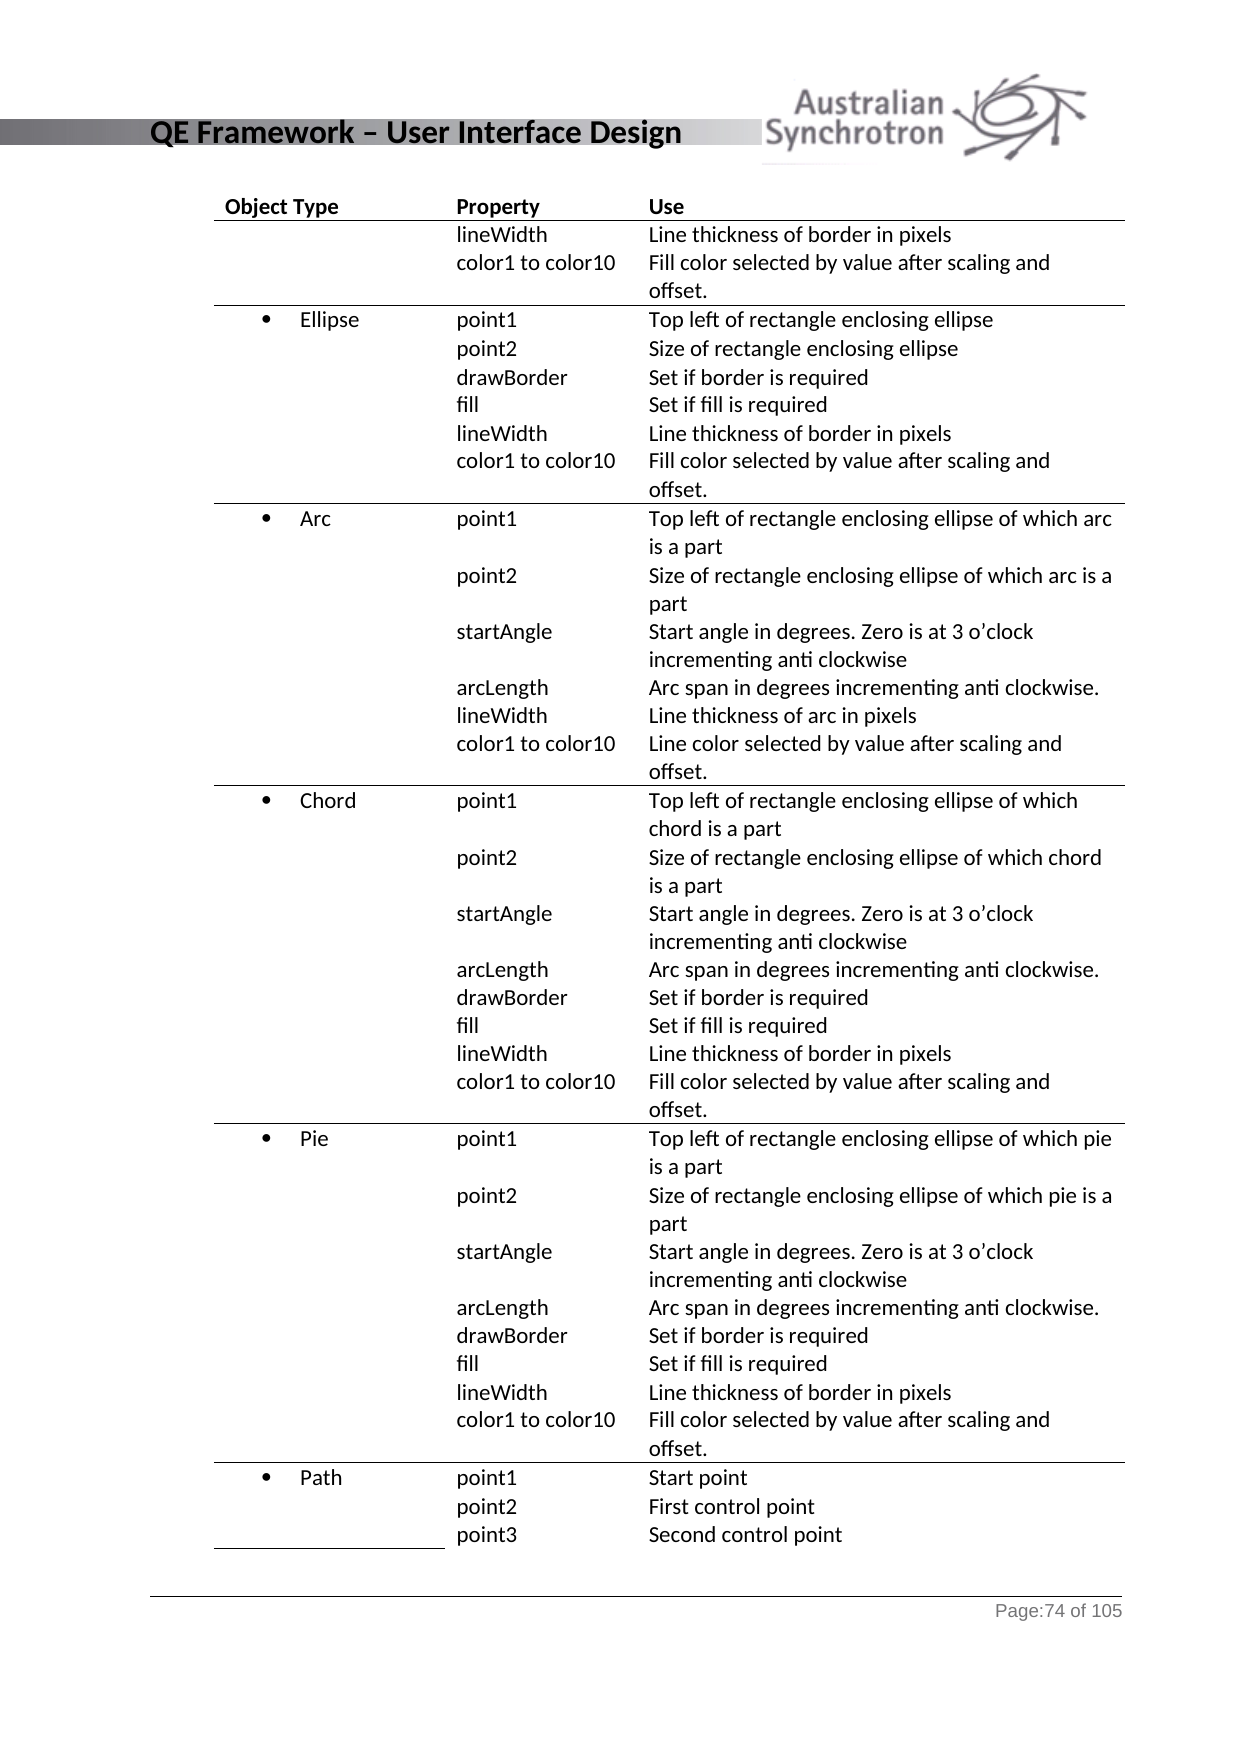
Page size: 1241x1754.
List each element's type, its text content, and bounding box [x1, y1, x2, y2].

table_cell point1 [445, 504, 637, 560]
table_cell Size of rectangle enclosing ellipse [637, 334, 1124, 363]
table_cell First control point [637, 1491, 1124, 1520]
table_cell Set if border is required [637, 363, 1124, 391]
table_cell Line thickness of border in pixels [637, 1378, 1124, 1406]
table_cell drawBorder [445, 1322, 637, 1349]
table_cell point1 [445, 786, 637, 842]
table_header Use [637, 193, 1124, 220]
table_cell arcLength [445, 955, 637, 983]
table_cell arcLength [445, 673, 637, 701]
table_cell Fill color selected by value after scaling and offset. [637, 249, 1124, 304]
table_cell Chord [214, 786, 445, 1123]
table_cell point1 [445, 1463, 637, 1491]
table_cell Fill color selected by value after scaling and offset. [637, 1406, 1124, 1462]
table_cell Second control point [637, 1520, 1124, 1548]
table_cell Line thickness of border in pixels [637, 1039, 1124, 1067]
picture [155, 125, 168, 140]
table_cell fill [445, 1350, 637, 1378]
table_cell drawBorder [445, 363, 637, 391]
table_cell point2 [445, 334, 637, 363]
table_cell lineWidth [445, 419, 637, 447]
table_cell point2 [445, 560, 637, 617]
table_cell point3 [445, 1520, 637, 1548]
table_cell Set if border is required [637, 1322, 1124, 1349]
table_cell lineWidth [445, 1378, 637, 1406]
table_cell startAngle [445, 617, 637, 673]
table_cell color1 to color10 [445, 1067, 637, 1123]
table_cell Top left of rectangle enclosing ellipse [637, 306, 1124, 333]
table_cell lineWidth [445, 701, 637, 729]
table_cell color1 to color10 [445, 447, 637, 503]
table_cell Fill color selected by value after scaling and offset. [637, 1067, 1124, 1123]
table_cell Pie [214, 1124, 445, 1462]
table_cell Top left of rectangle enclosing ellipse of which arc is a part [637, 504, 1124, 560]
table_cell fill [445, 1011, 637, 1039]
table_cell lineWidth [445, 221, 637, 248]
table_cell arcLength [445, 1294, 637, 1322]
table_cell point2 [445, 842, 637, 899]
table_cell Arc span in degrees incrementing anti clockwise. [637, 673, 1124, 701]
table_cell drawBorder [445, 983, 637, 1011]
table_cell point1 [445, 1124, 637, 1180]
table_header Property [445, 193, 637, 220]
table_cell Arc [214, 504, 445, 785]
table_cell point1 [445, 306, 637, 333]
table_header Object Type [214, 193, 445, 220]
table_cell lineWidth [445, 1039, 637, 1067]
table_cell Arc span in degrees incrementing anti clockwise. [637, 1294, 1124, 1322]
table_cell Line color selected by value after scaling and offset. [637, 729, 1124, 785]
table_cell Top left of rectangle enclosing ellipse of which pie is a part [637, 1124, 1124, 1180]
table_cell startAngle [445, 899, 637, 955]
table_cell point2 [445, 1491, 637, 1520]
table_cell Set if fill is required [637, 1011, 1124, 1039]
table_cell Start angle in degrees. Zero is at 3 o’clock incrementing anti clockwise [637, 617, 1124, 673]
table_cell fill [445, 391, 637, 419]
table_cell Set if border is required [637, 983, 1124, 1011]
table_cell point2 [445, 1180, 637, 1237]
picture [0, 73, 1090, 165]
table_cell Size of rectangle enclosing ellipse of which chord is a part [637, 842, 1124, 899]
table_cell Line thickness of arc in pixels [637, 701, 1124, 729]
table_cell Start point [637, 1463, 1124, 1491]
table_cell color1 to color10 [445, 729, 637, 785]
table_cell Ellipse [214, 306, 445, 503]
table_cell Line thickness of border in pixels [637, 221, 1124, 248]
table_cell Size of rectangle enclosing ellipse of which pie is a part [637, 1180, 1124, 1237]
table_cell Size of rectangle enclosing ellipse of which arc is a part [637, 560, 1124, 617]
table_cell Path [214, 1463, 445, 1548]
table_cell Line thickness of border in pixels [637, 419, 1124, 447]
table_cell Top left of rectangle enclosing ellipse of which chord is a part [637, 786, 1124, 842]
table_cell Start angle in degrees. Zero is at 3 o’clock incrementing anti clockwise [637, 1238, 1124, 1293]
table_cell Set if fill is required [637, 391, 1124, 419]
table_cell Start angle in degrees. Zero is at 3 o’clock incrementing anti clockwise [637, 899, 1124, 955]
table_cell Fill color selected by value after scaling and offset. [637, 447, 1124, 503]
table_cell color1 to color10 [445, 249, 637, 304]
table_cell startAngle [445, 1238, 637, 1293]
table_cell color1 to color10 [445, 1406, 637, 1462]
table_cell Set if fill is required [637, 1350, 1124, 1378]
table_cell Arc span in degrees incrementing anti clockwise. [637, 955, 1124, 983]
